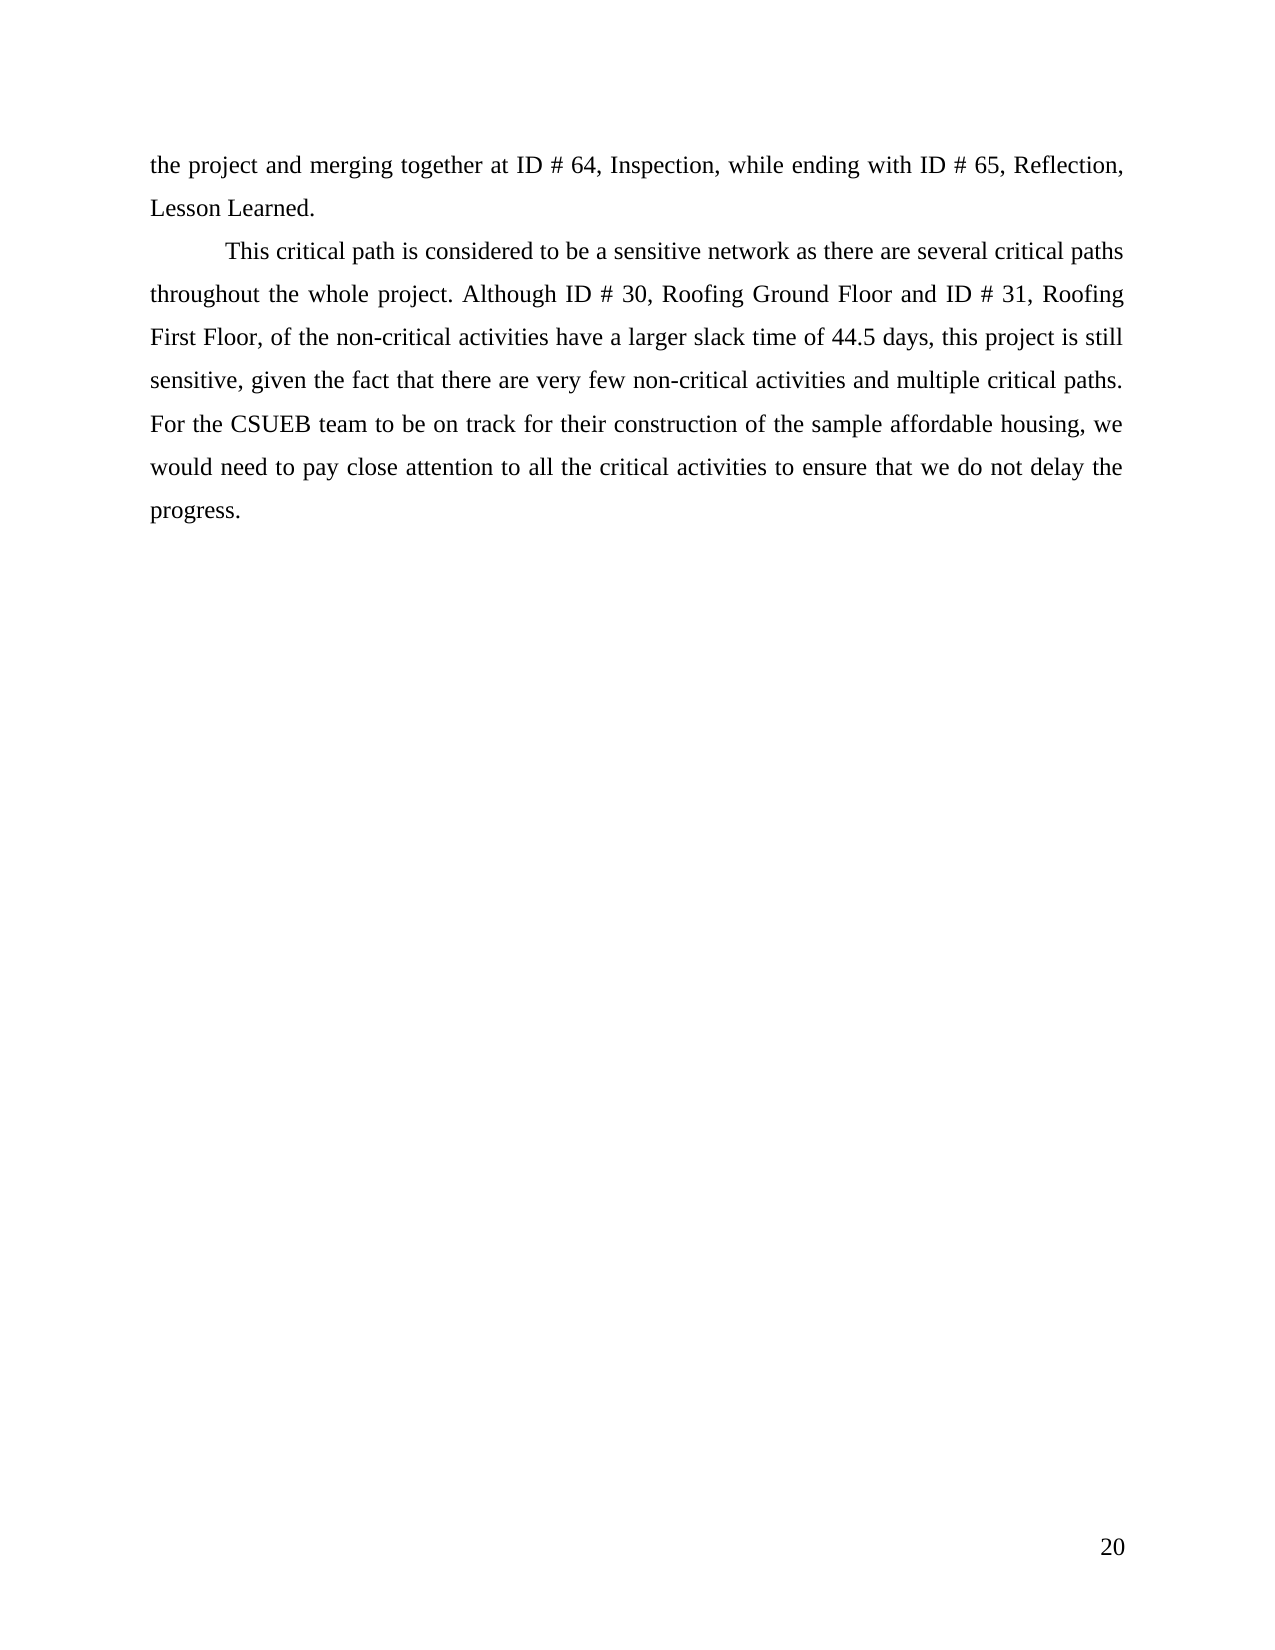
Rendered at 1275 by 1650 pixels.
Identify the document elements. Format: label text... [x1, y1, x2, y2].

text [150, 150, 1125, 222]
text This critical path is considered to be a sensitive network as there are several critical paths throughout the whole project. Although ID # 30, Roofing Ground Floor and ID # 31, Roofing First Floor, of the non-critical activities have a larger slack time of 44.5 days, this project is still sensitive, given the fact that there are very few non-critical activities and multiple critical paths. For the CSUEB team to be on track for their construction of the sample affordable housing, we would need to pay close attention to all the critical activities to ensure that we do not delay the progress. [150, 236, 1125, 524]
